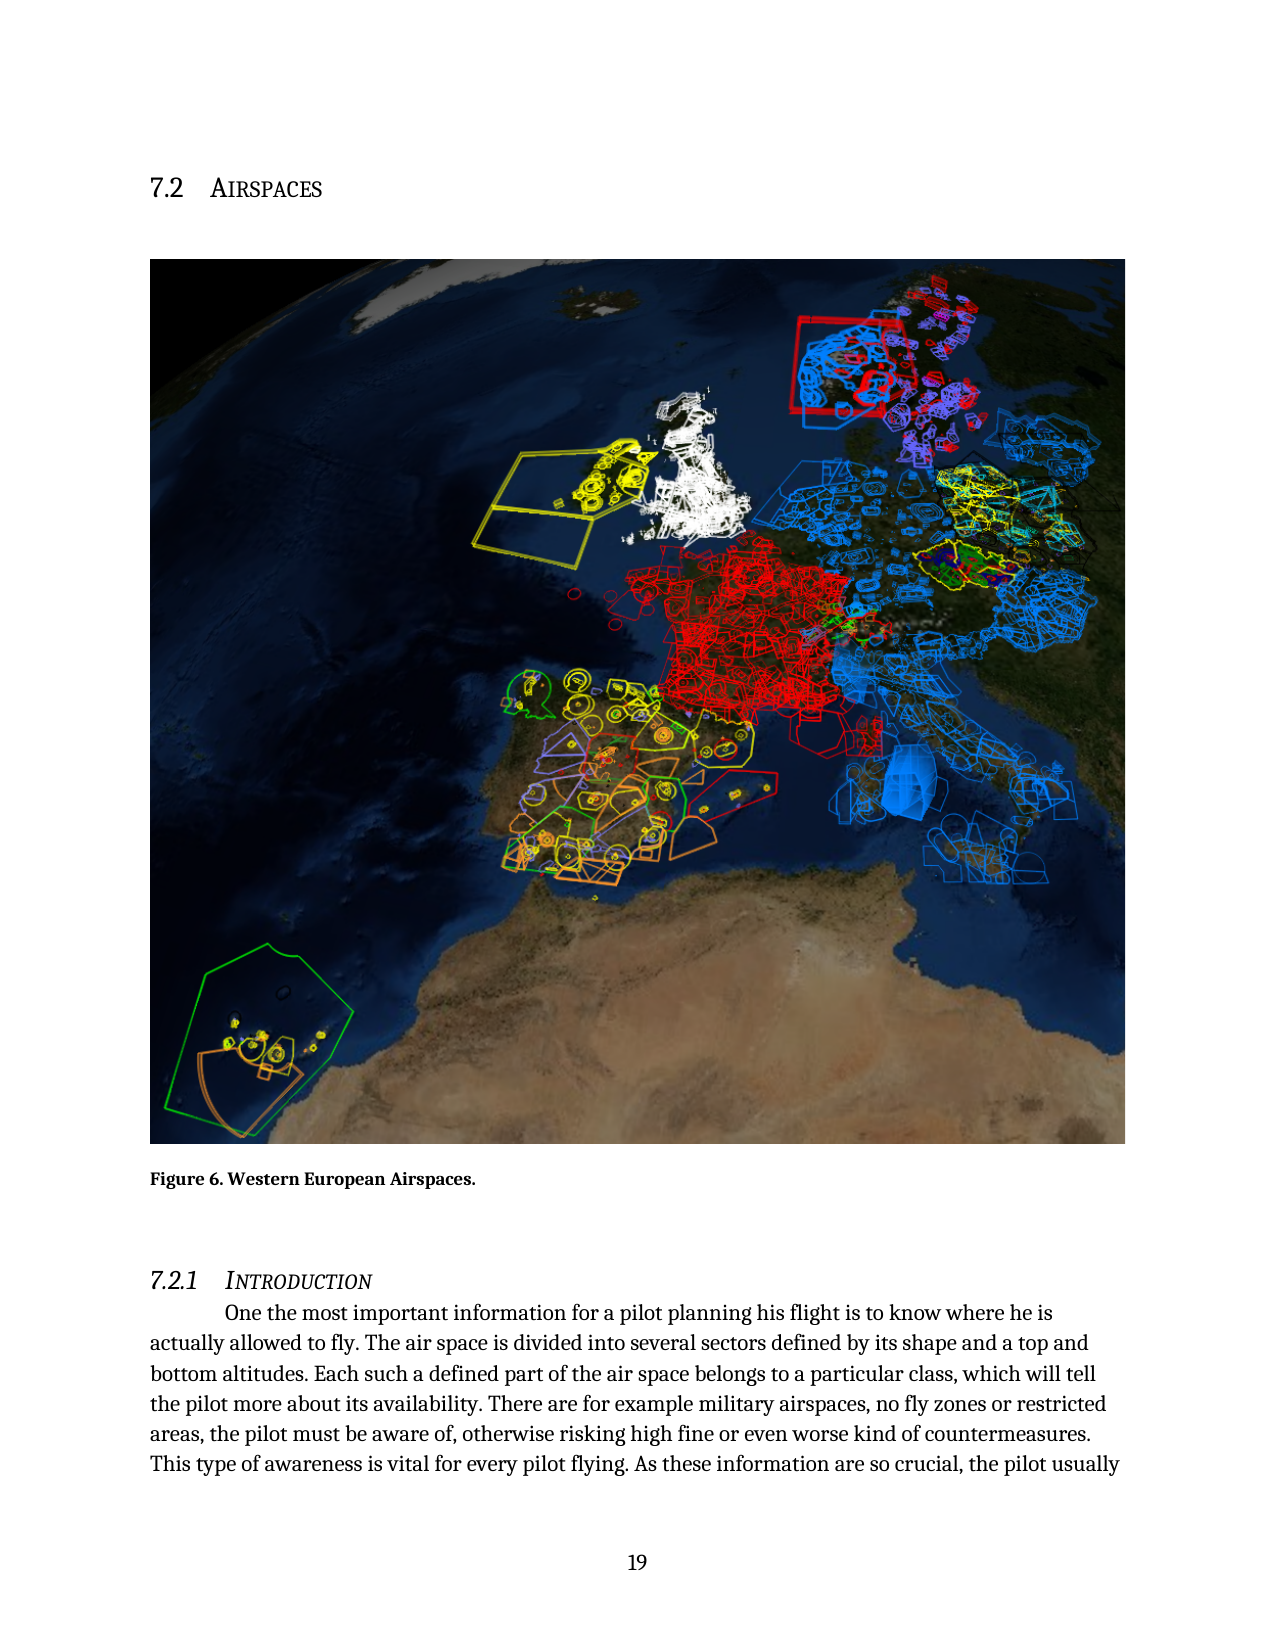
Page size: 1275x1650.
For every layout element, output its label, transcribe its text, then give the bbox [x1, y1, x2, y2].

subtitle Introduction [150, 1265, 1125, 1296]
picture [150, 259, 1125, 1144]
subtitle Airspaces [150, 171, 1125, 204]
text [150, 1300, 1125, 1477]
